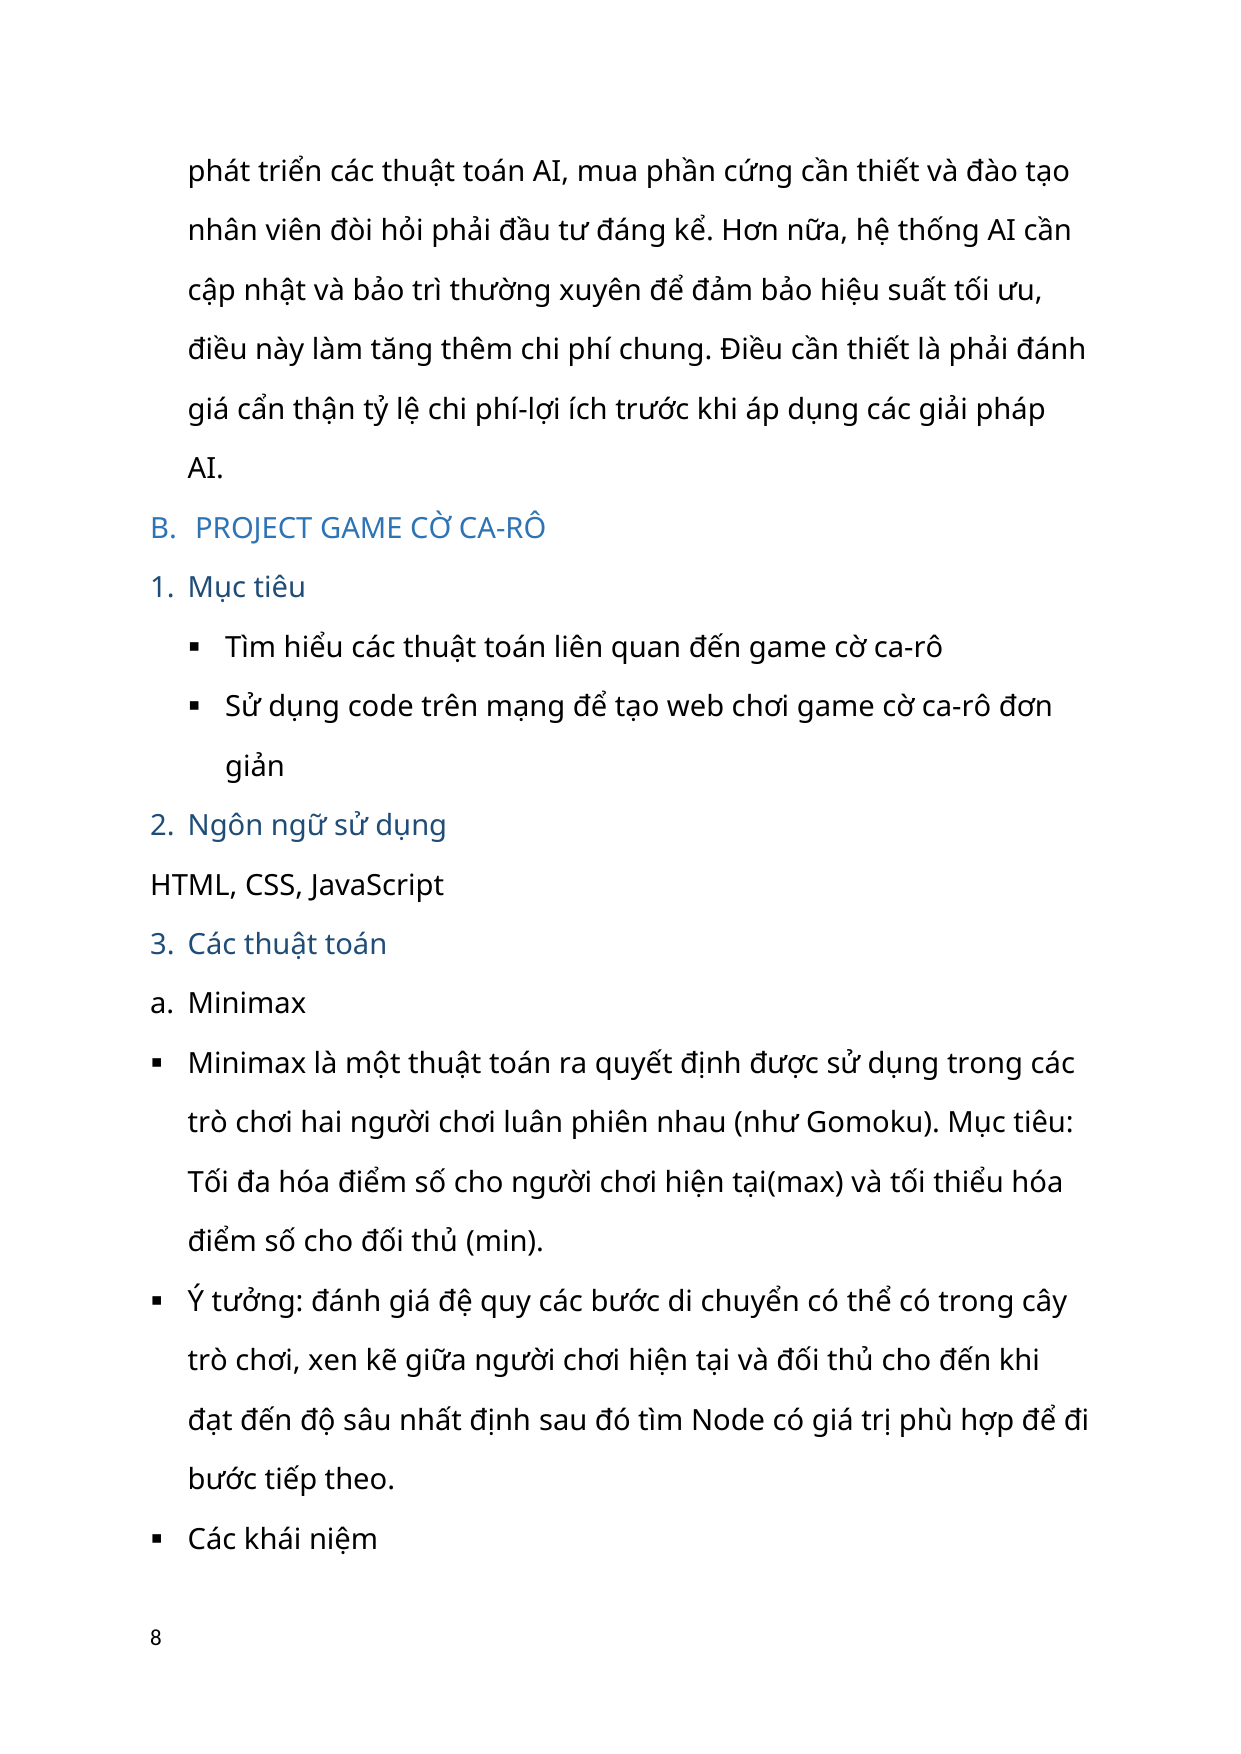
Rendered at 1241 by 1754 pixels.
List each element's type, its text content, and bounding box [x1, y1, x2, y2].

list Tìm hiểu các thuật toán liên quan đến game cờ ca-rô [187, 626, 1090, 666]
subtitle PROJECT GAME CỜ CA-RÔ [150, 507, 1090, 547]
subtitle Các thuật toán [150, 923, 1090, 963]
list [187, 150, 1090, 487]
subtitle Mục tiêu [150, 566, 1090, 606]
list Ý tưởng: đánh giá đệ quy các bước di chuyển có thể có trong cây trò chơi, xen kẽ giữa người chơi hiện tại và đối thủ cho đến khi đạt đến độ sâu nhất định sau đó tìm Node có giá trị phù hợp để đi bước tiếp theo. [150, 1280, 1090, 1498]
list Minimax là một thuật toán ra quyết định được sử dụng trong các trò chơi hai người chơi luân phiên nhau (như Gomoku). Mục tiêu: Tối đa hóa điểm số cho người chơi hiện tại(max) và tối thiểu hóa điểm số cho đối thủ (min). [150, 1042, 1090, 1260]
list Các khái niệm [150, 1518, 1090, 1558]
text HTML, CSS, JavaScript [150, 864, 1090, 903]
subtitle Ngôn ngữ sử dụng [150, 804, 1090, 844]
list Sử dụng code trên mạng để tạo web chơi game cờ ca-rô đơn giản [187, 685, 1090, 784]
subtitle Minimax [150, 983, 1090, 1022]
